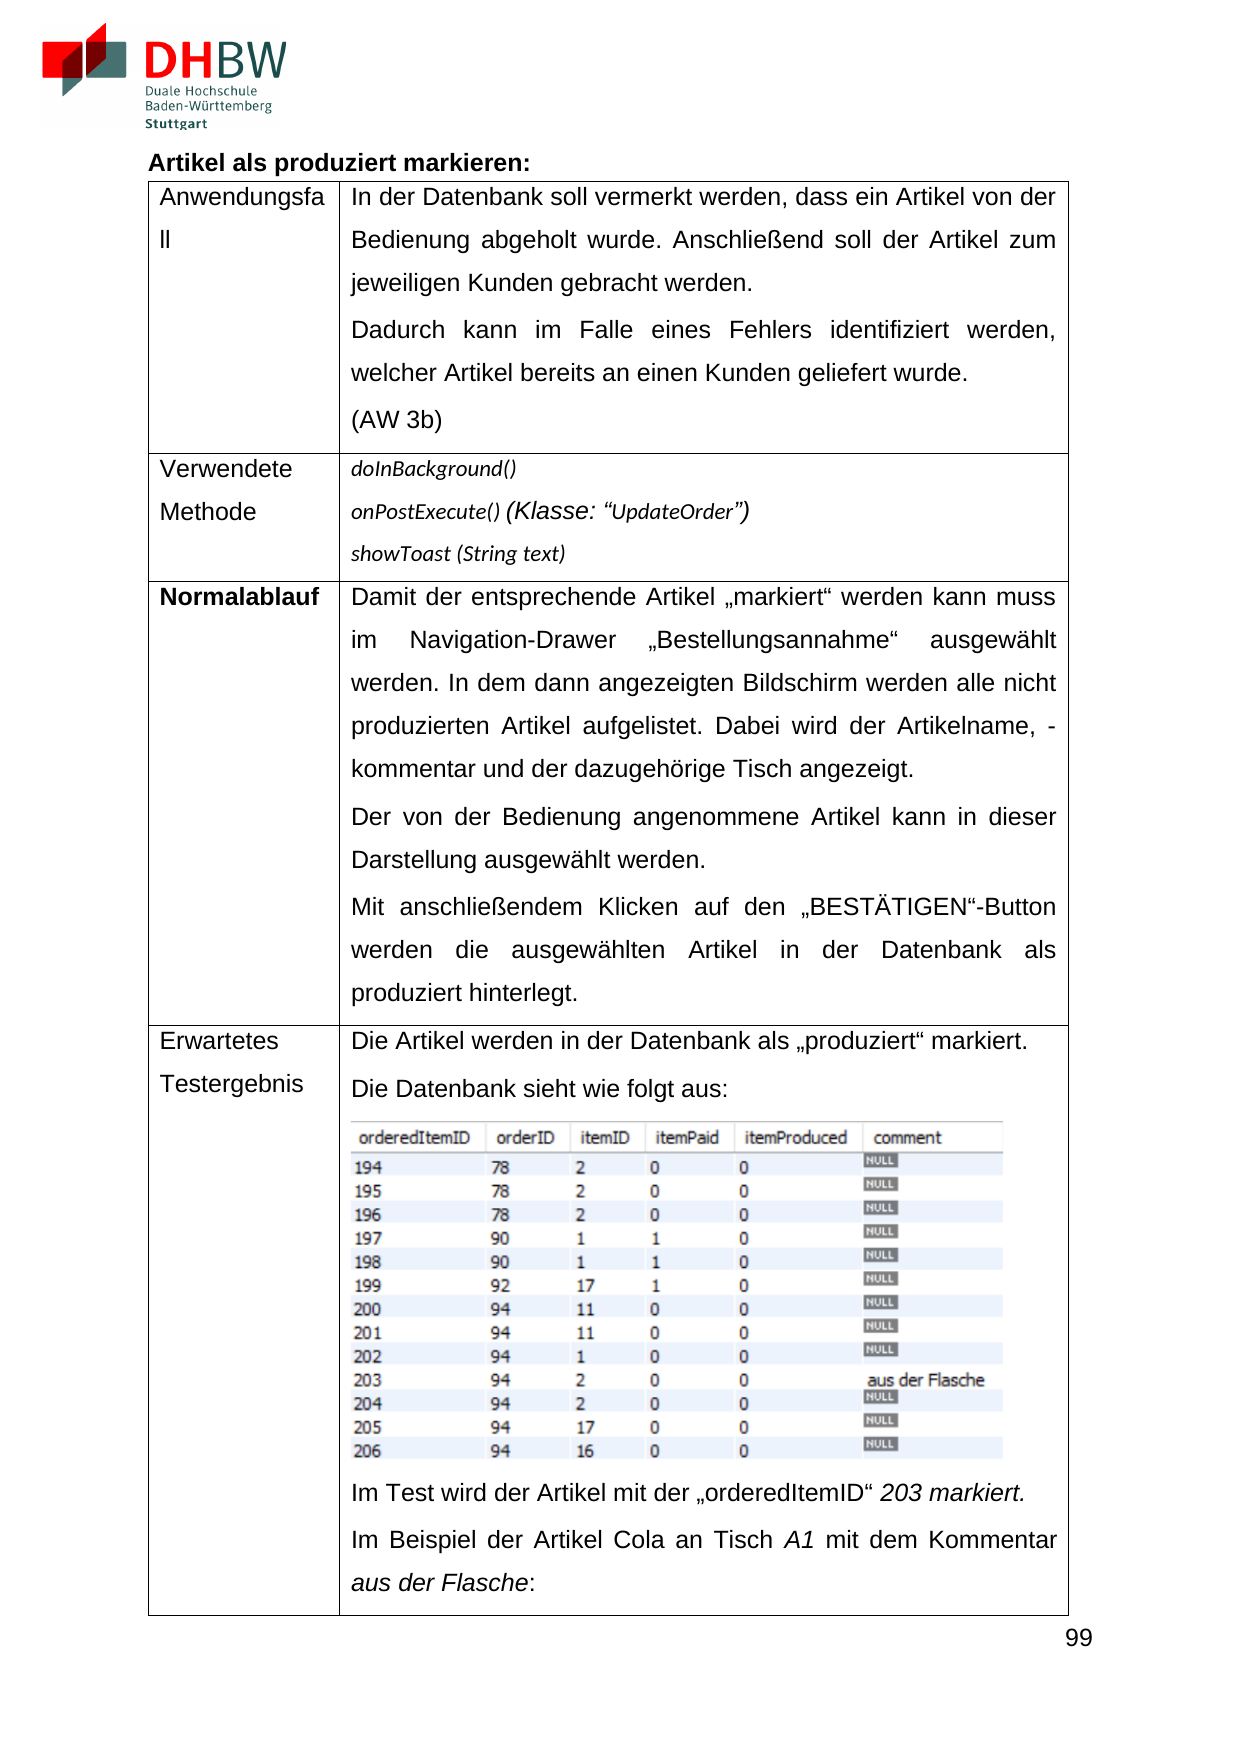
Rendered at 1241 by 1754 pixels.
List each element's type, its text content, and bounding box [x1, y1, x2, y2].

table_cell Damit der entsprechende Artikel „markiert“ werden kann muss im Navigation-Drawer „Bestellungsannahme“ ausgewählt werden. In dem dann angezeigten Bildschirm werden alle nicht produzierten Artikel aufgelistet. Dabei wird der Artikelname, -kommentar und der dazugehörige Tisch angezeigt. Der von der Bedienung angenommene Artikel kann in dieser Darstellung ausgewählt werden. Mit anschließendem Klicken auf den „BESTÄTIGEN“-Button werden die ausgewählten Artikel in der Datenbank als produziert hinterlegt. [340, 582, 1068, 1025]
table_header In der Datenbank soll vermerkt werden, dass ein Artikel von der Bedienung abgeholt wurde. Anschließend soll der Artikel zum jeweiligen Kunden gebracht werden. Dadurch kann im Falle eines Fehlers identifiziert werden, welcher Artikel bereits an einen Kunden geliefert wurde. (AW 3b) [340, 182, 1068, 453]
table_cell Normalablauf [149, 582, 339, 1025]
text Artikel als produziert markieren: [148, 148, 1093, 176]
picture [350, 1121, 1004, 1460]
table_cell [340, 1026, 1068, 1615]
picture [39, 20, 286, 130]
table_header Anwendungsfall [149, 182, 339, 453]
table_cell doInBackground() onPostExecute() (Klasse: “UpdateOrder”) showToast (String text) [340, 454, 1068, 581]
table_cell Verwendete Methode [149, 454, 339, 581]
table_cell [149, 1026, 339, 1615]
